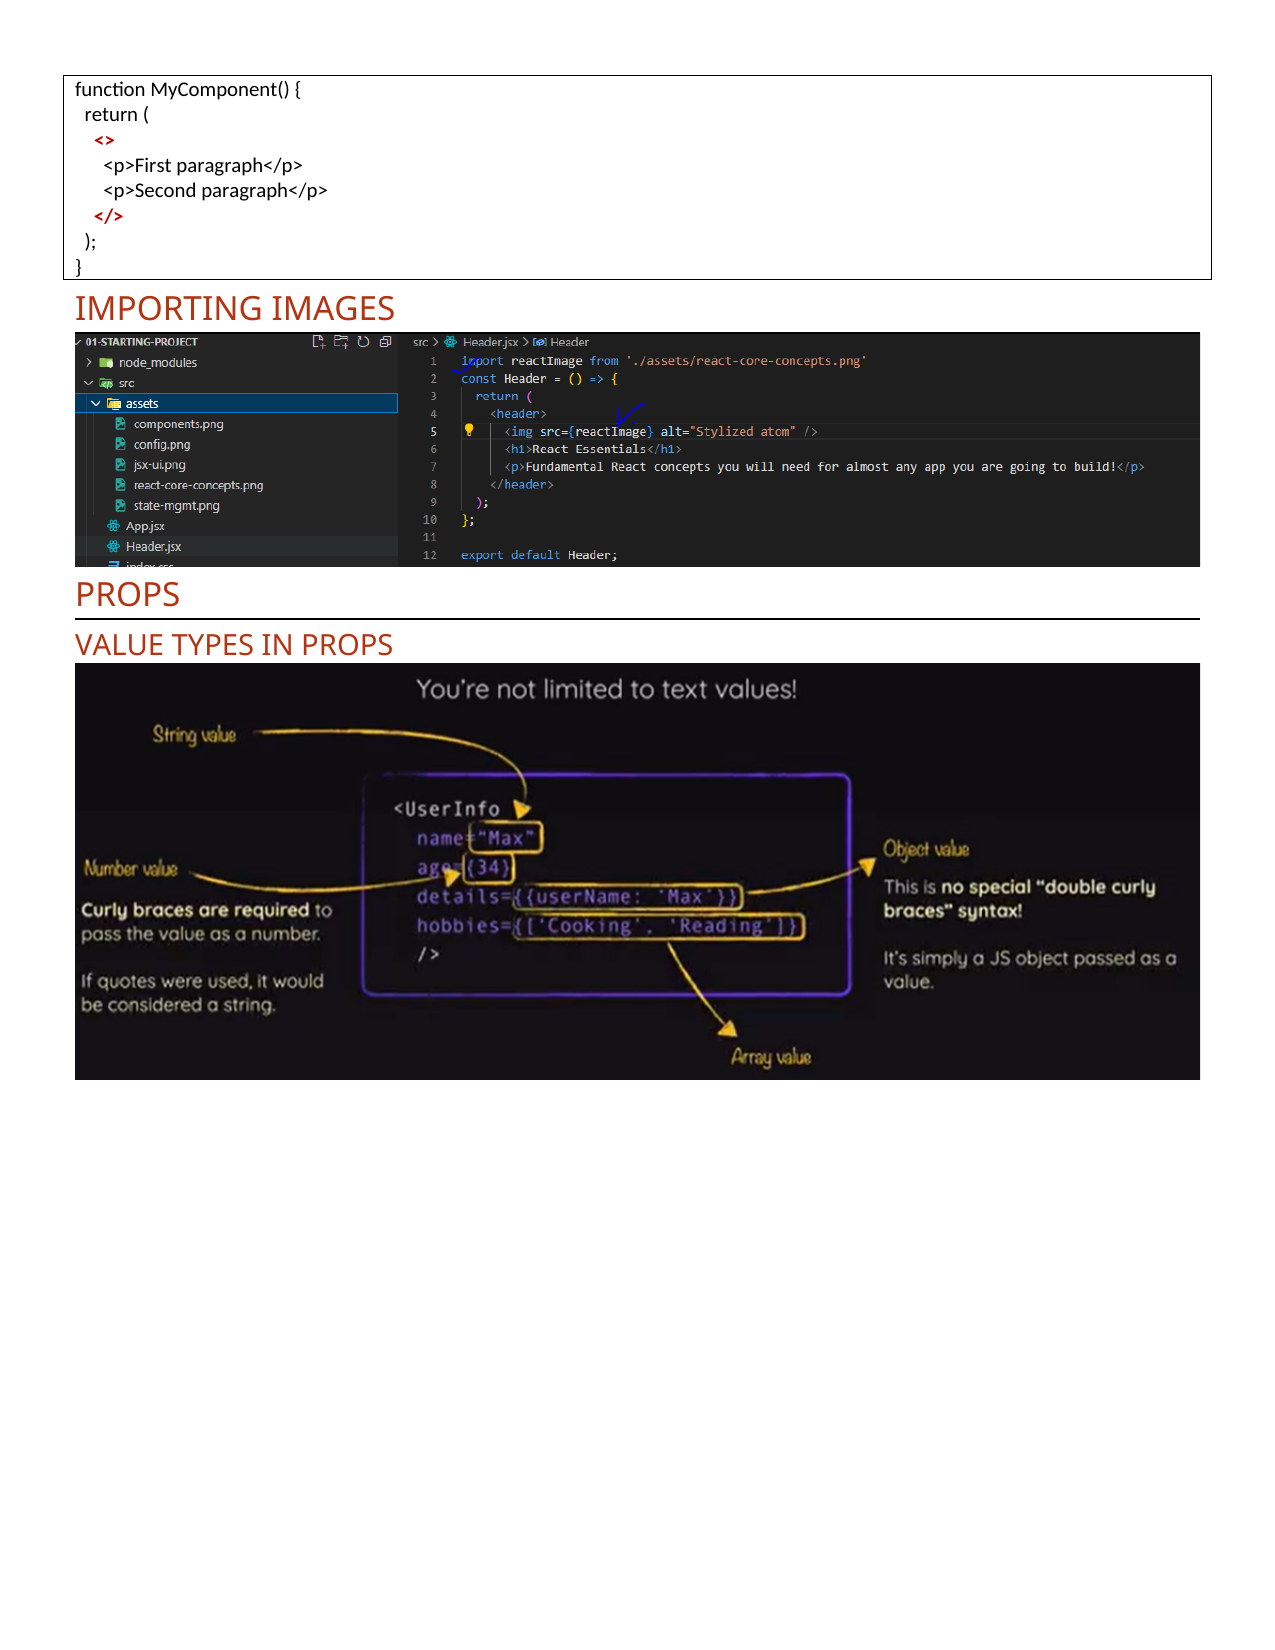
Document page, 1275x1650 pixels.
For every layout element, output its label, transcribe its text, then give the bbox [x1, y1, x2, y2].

subtitle PROPS [75, 571, 1200, 618]
subtitle VALUE TYPES IN PROPS [75, 624, 1200, 663]
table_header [64, 76, 1211, 279]
picture [75, 334, 1200, 567]
picture [75, 663, 1200, 1080]
subtitle IMPORTING IMAGES [75, 284, 1200, 332]
